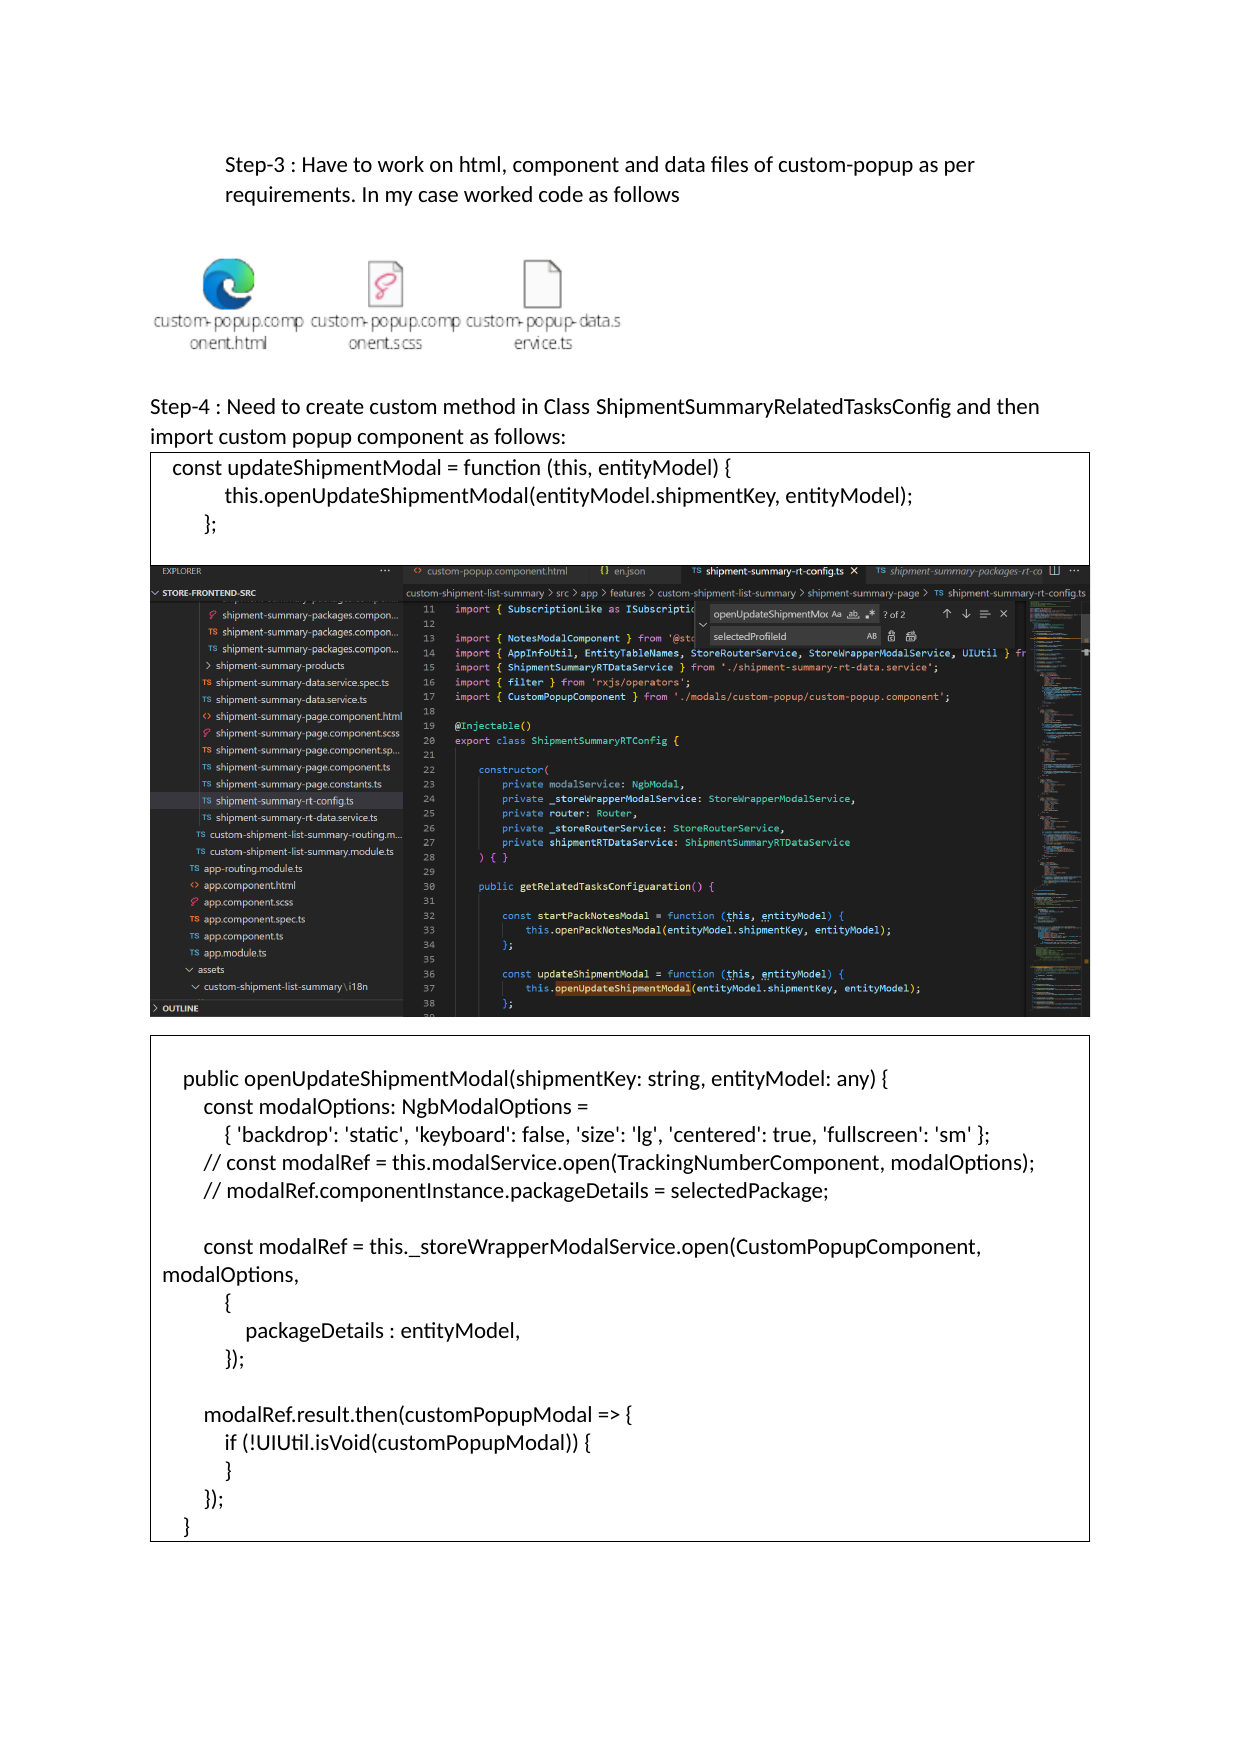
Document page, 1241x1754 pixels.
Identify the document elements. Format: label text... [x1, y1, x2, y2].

text Step-4 : Need to create custom method in Class ShipmentSummaryRelatedTasksConfig and then import custom popup component as follows: [150, 392, 1090, 450]
picture [150, 566, 1091, 1017]
table_header const updateShipmentModal = function (this, entityModel) { this.openUpdateShipmentModal(entityModel.shipmentKey, entityModel); }; [151, 453, 1089, 565]
list Step-3 : Have to work on html, component and data files of custom-popup as per requirements. In my case worked code as follows [225, 150, 1090, 208]
table_header public openUpdateShipmentModal(shipmentKey: string, entityModel: any) { const modalOptions: NgbModalOptions = { 'backdrop': 'static', 'keyboard': false, 'size': 'lg', 'centered': true, 'fullscreen': 'sm' }; // const modalRef = this.modalService.open(TrackingNumberComponent, modalOptions); // modalRef.componentInstance.packageDetails = selectedPackage; const modalRef = this._storeWrapperModalService.open(CustomPopupComponent, modalOptions, { packageDetails : entityModel, }); modalRef.result.then(customPopupModal => { if (!UIUtil.isVoid(customPopupModal)) { } }); } [151, 1036, 1089, 1541]
